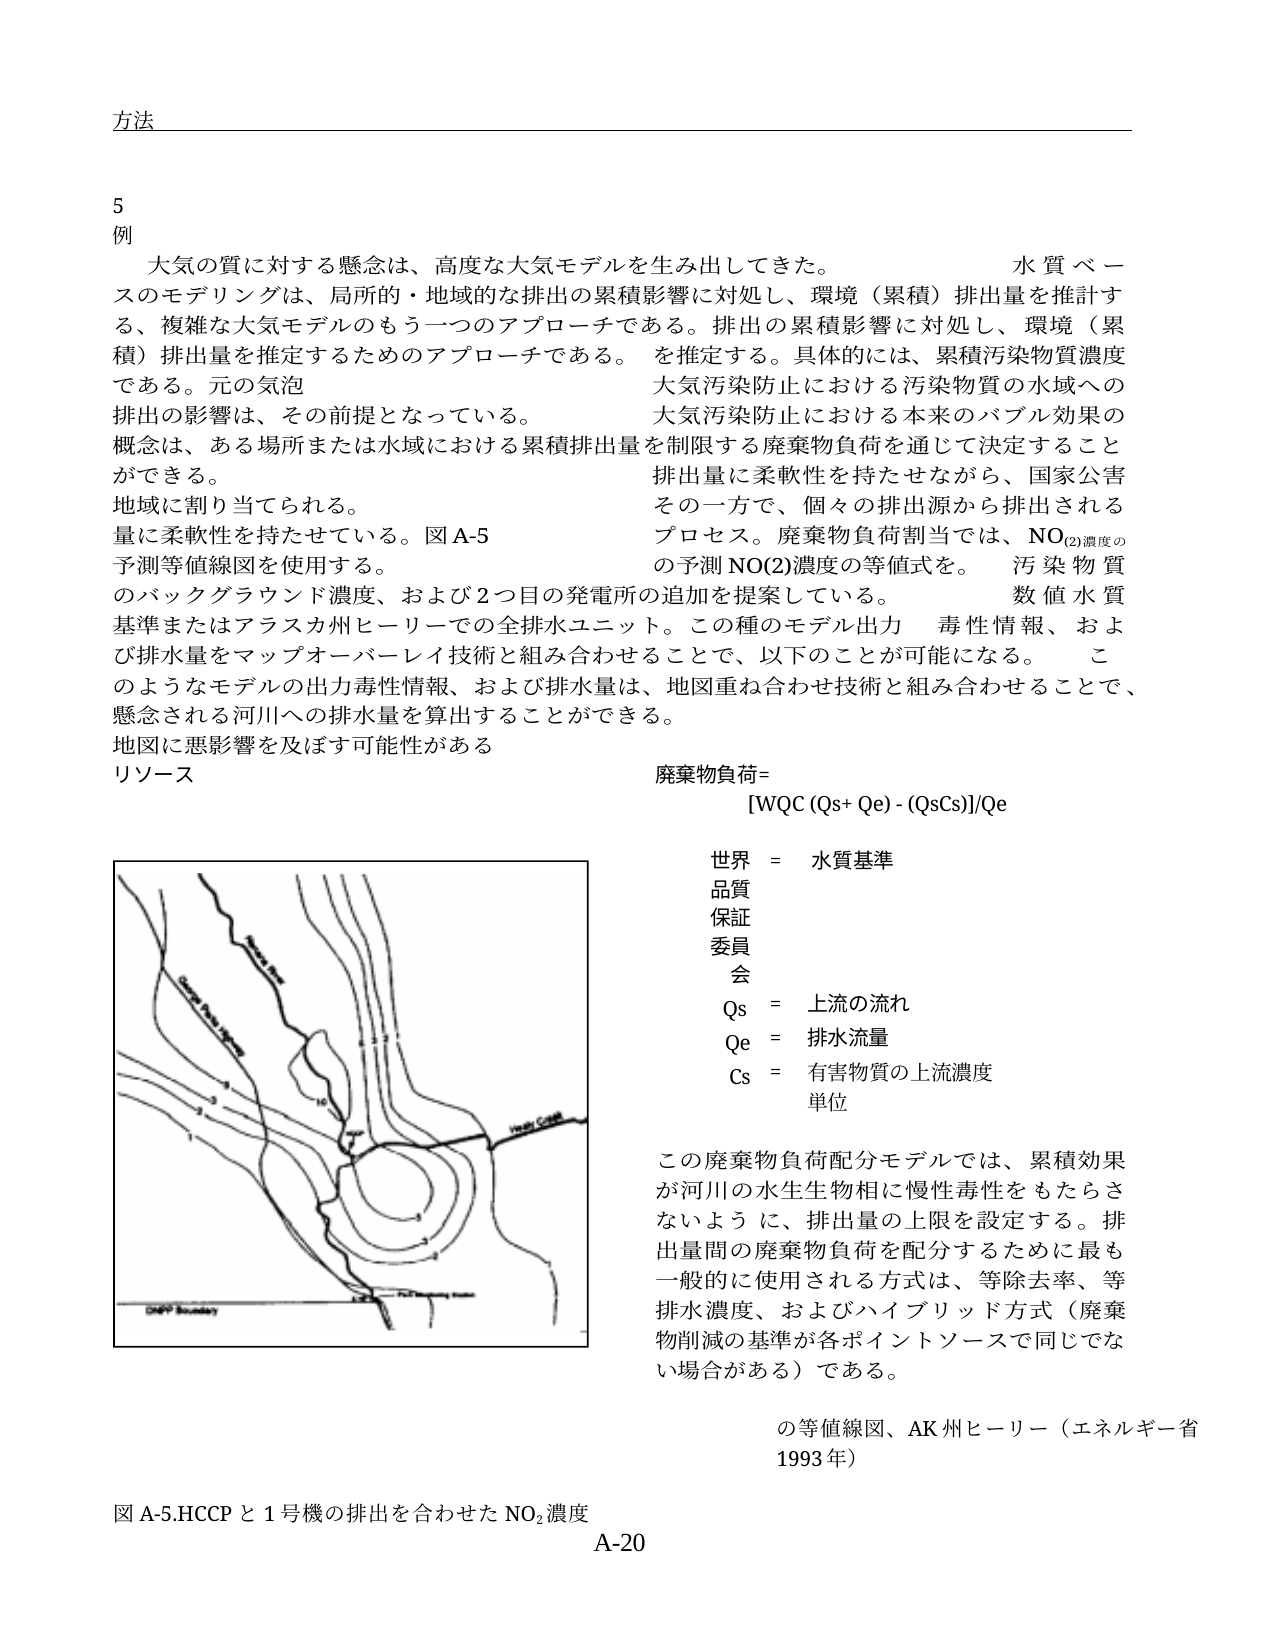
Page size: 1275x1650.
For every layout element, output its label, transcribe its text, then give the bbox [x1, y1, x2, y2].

text [WQC (Qs+ Qe) - (QsCs)]/Qe [747, 789, 1200, 818]
table_header 世界品質保証委員会 [693, 846, 760, 989]
text 図A-5.HCCPと1号機の排出を合わせたNO2濃度の等値線図、AK州ヒーリー（エネルギー省1993年） [654, 1413, 1200, 1473]
table_cell Cs [693, 1057, 760, 1117]
table_cell 有害物質の上流濃度 単位 [795, 1057, 1109, 1117]
text 5 [112, 191, 1200, 219]
table_cell Qs [693, 989, 760, 1023]
table_cell = [760, 1023, 794, 1057]
table_cell = [760, 1057, 794, 1117]
text この廃棄物負荷配分モデルでは、累積効果が河川の水生生物相に慢性毒性をもたらさないよう に、排出量の上限を設定する。排出量間の廃棄物負荷を配分するために最も一般的に使用される方式は、等除去率、等排水濃度、およびハイブリッド方式（廃棄物削減の基準が各ポイントソースで同じでない場合がある）である。 [655, 1145, 1126, 1384]
table_header 水質基準 [795, 846, 1109, 989]
table_cell Qe [693, 1023, 760, 1057]
table_cell = [760, 989, 794, 1023]
text 地図に悪影響を及ぼす可能性がある [112, 730, 1200, 760]
text 図A-5.HCCPと1号機の排出を合わせたNO2濃度の等値線図、AK州ヒーリー（エネルギー省1993年） [113, 1498, 589, 1528]
table_cell 上流の流れ [795, 989, 1109, 1023]
text 大気の質に対する懸念は、高度な大気モデルを生み出してきた。 水質ベースのモデリングは、局所的・地域的な排出の累積影響に対処し、環境（累積）排出量を推計する、複雑な大気モデルのもう一つのアプローチである。 排出の累積影響に対処し、環境（累積）排出量を推定するためのアプローチである。 を推定する。具体的には、累積汚染物質濃度である。元の気泡 大気汚染防止における汚染物質の水域への排出の影響は、その前提となっている。 大気汚染防止における本来のバブル効果の概念は、ある場所または水域における累積排出量を制限する廃棄物負荷を通じて決定することができる。 排出量に柔軟性を持たせながら、国家公害地域に割り当てられる。 その一方で、個々の排出源から排出される量に柔軟性を持たせている。図A-5 プロセス。廃棄物負荷割当では、NO(2)濃度の予測等値線図を使用する。 の予測NO(2)濃度の等値式を。 汚染物質のバックグラウンド濃度、および2つ目の発電所の追加を提案している。 数値水質基準またはアラスカ州ヒーリーでの全排水ユニット。この種のモデル出力 毒性情報、および排水量をマップオーバーレイ技術と組み合わせることで、以下のことが可能になる。 このようなモデルの出力毒性情報、および排水量は、地図重ね合わせ技術と組み合わせることで、懸念される河川への排水量を算出することができる。 [112, 249, 1127, 730]
text リソース 廃棄物負荷= [112, 760, 1200, 789]
table_cell 排水流量 [795, 1023, 1109, 1057]
text 例 [112, 219, 1200, 249]
picture [115, 873, 586, 1333]
table_header = [760, 846, 794, 989]
subtitle 方法 [112, 104, 1200, 134]
